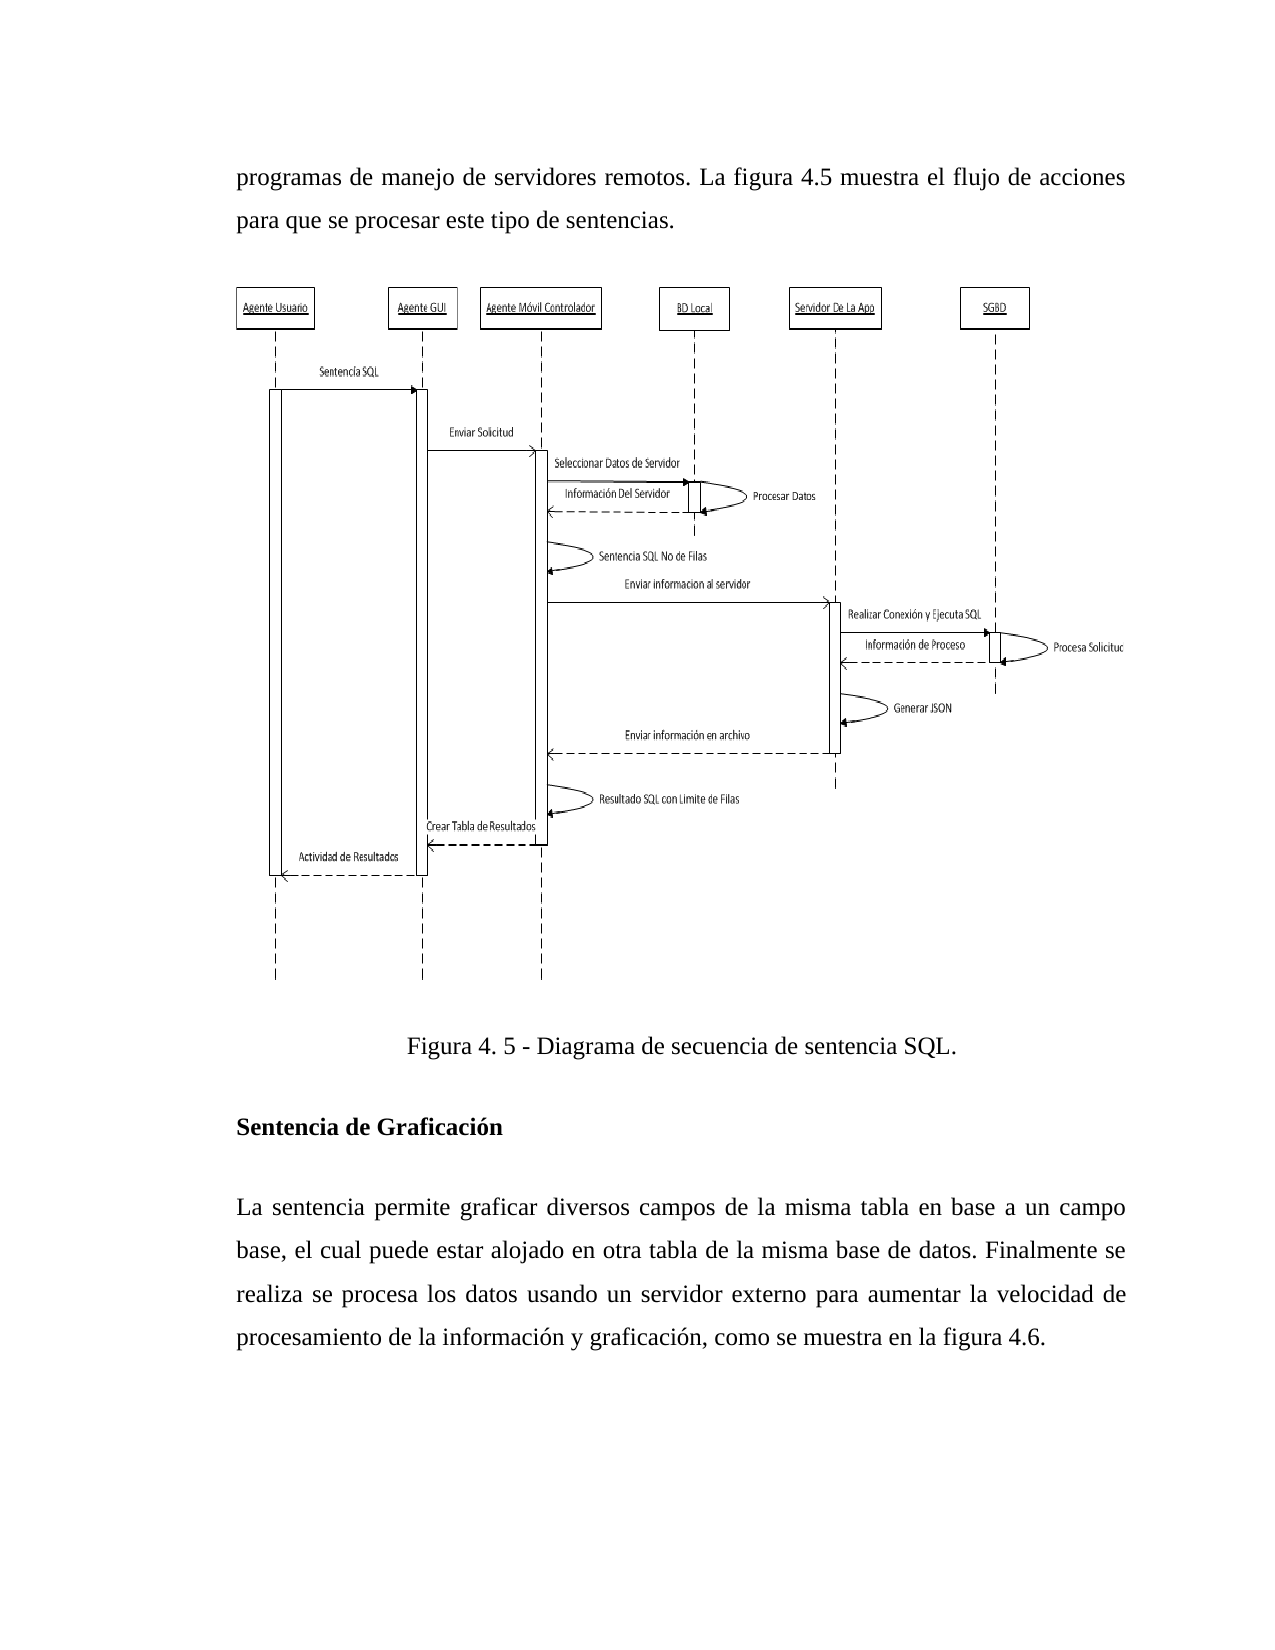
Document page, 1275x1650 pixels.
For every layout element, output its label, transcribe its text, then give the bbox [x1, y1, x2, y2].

text Sentencia de Graficación [236, 1112, 1127, 1141]
picture [236, 286, 1124, 980]
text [236, 162, 1127, 234]
text La sentencia permite graficar diversos campos de la misma tabla en base a un campo base, el cual puede estar alojado en otra tabla de la misma base de datos. Finalmente se realiza se procesa los datos usando un servidor externo para aumentar la velocidad de procesamiento de la información y graficación, como se muestra en la figura 4.6. [236, 1192, 1127, 1351]
